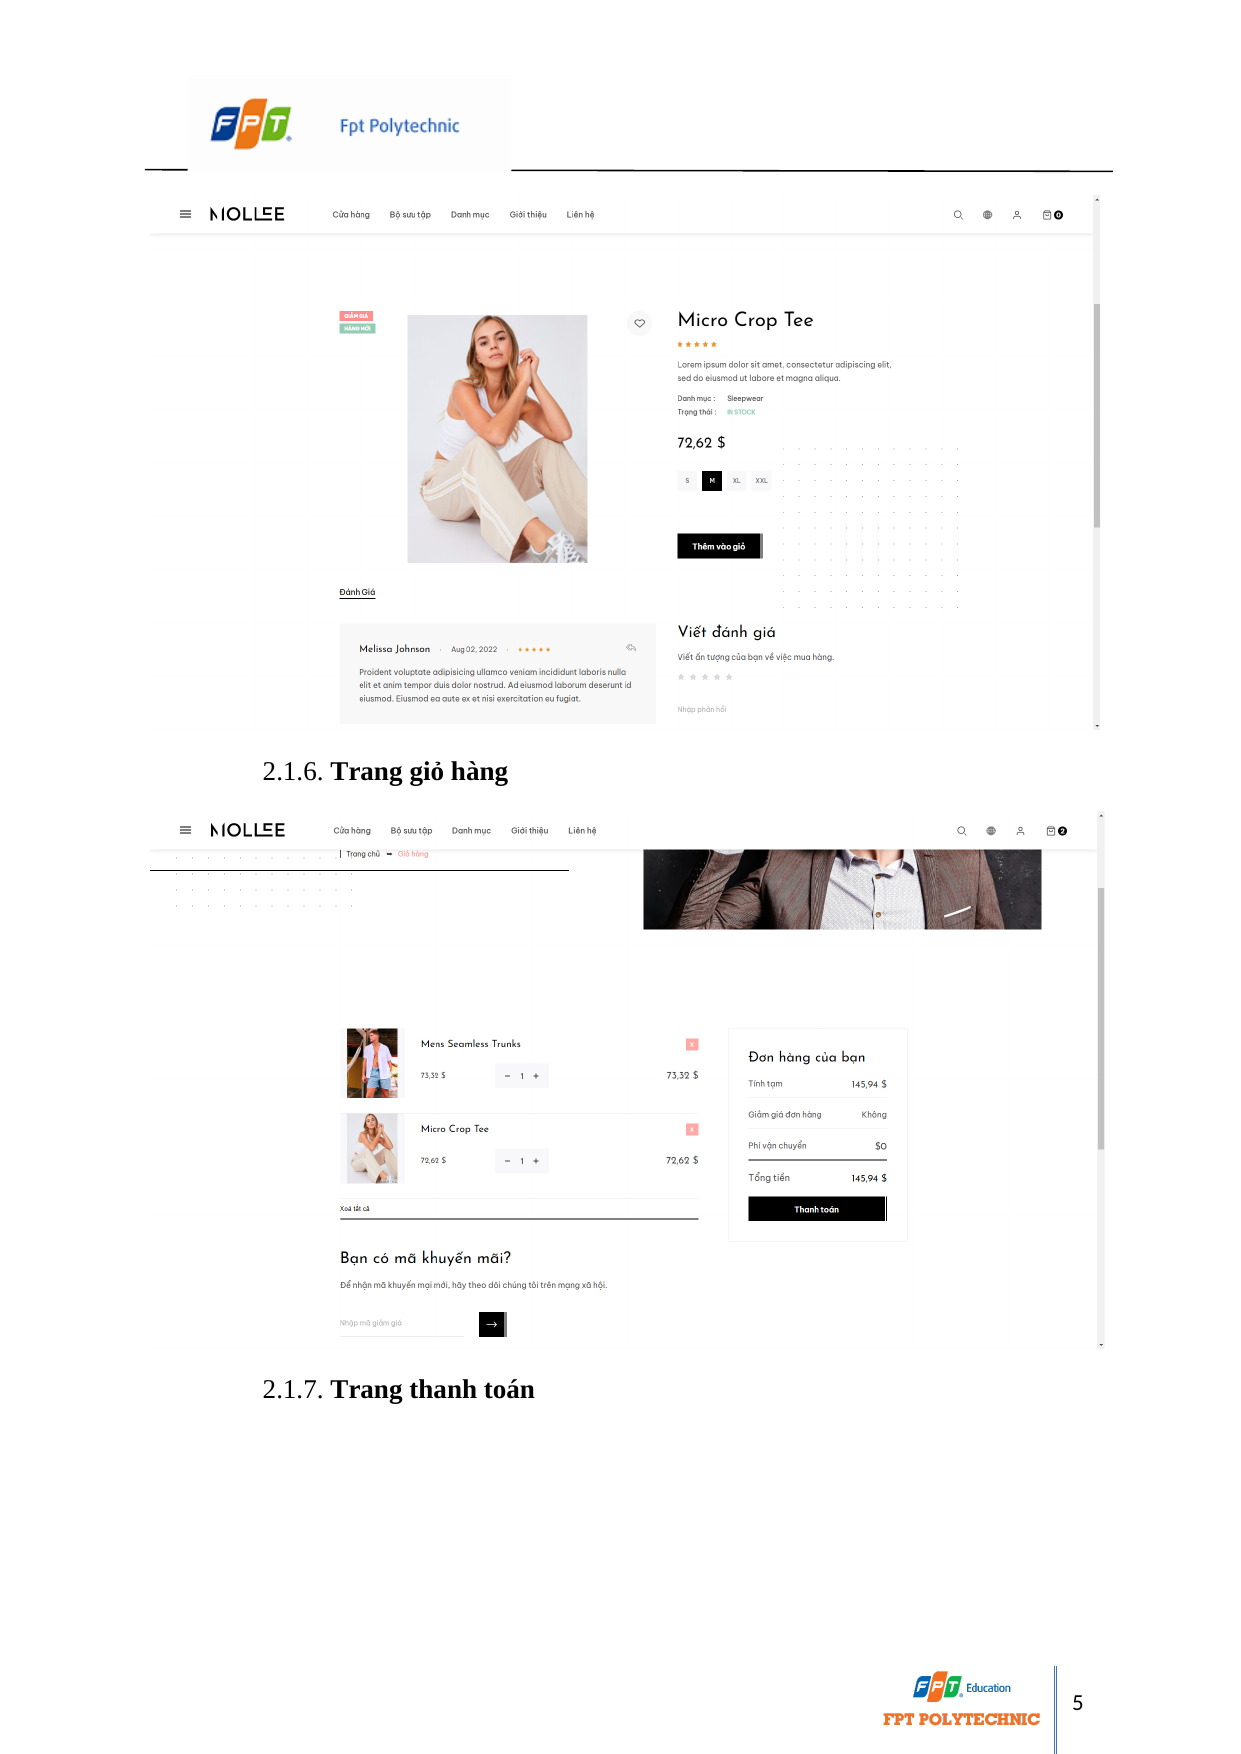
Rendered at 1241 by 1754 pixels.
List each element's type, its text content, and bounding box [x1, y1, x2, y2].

picture [878, 1666, 1045, 1730]
list Trang thanh toán [262, 1373, 1087, 1404]
picture [150, 811, 1105, 1349]
picture [187, 75, 512, 172]
list Trang giỏ hàng [262, 754, 1087, 786]
picture [150, 195, 1100, 730]
